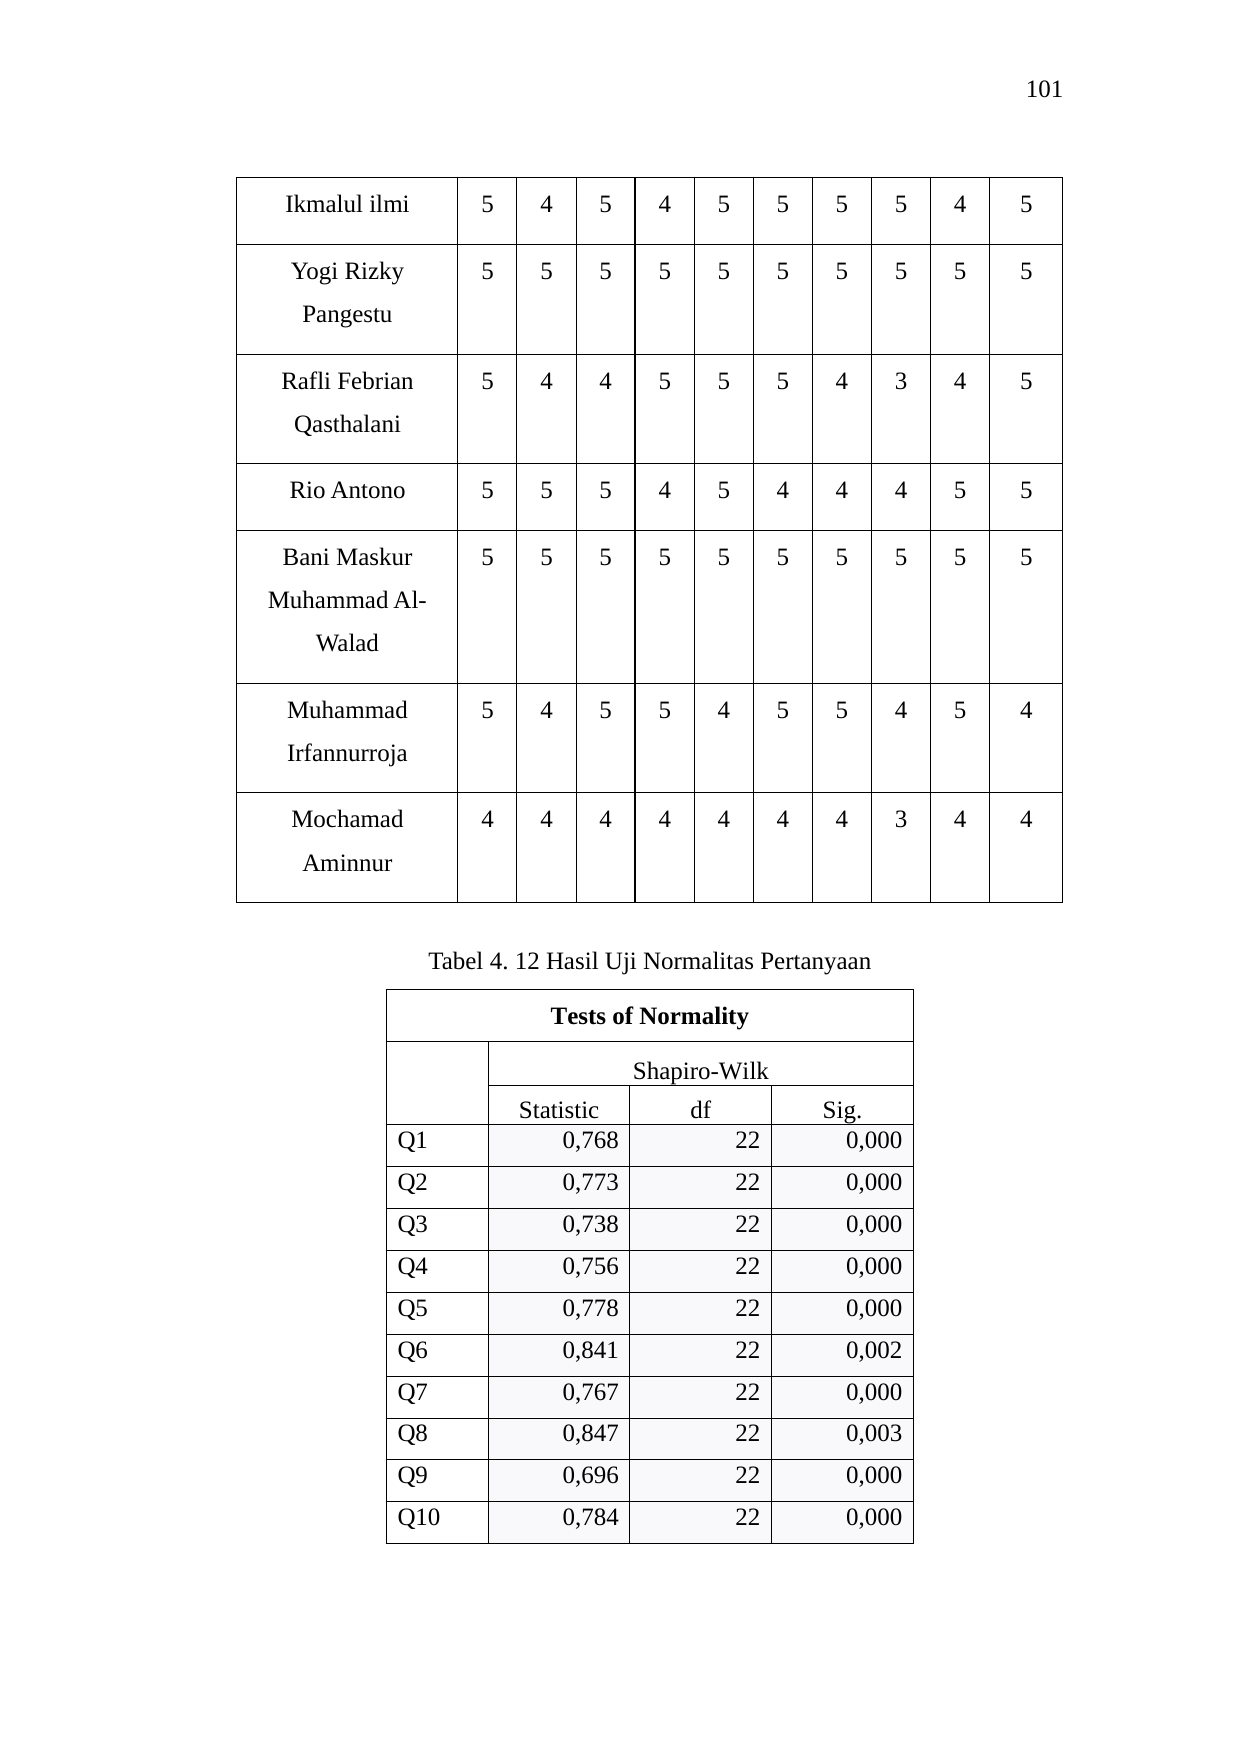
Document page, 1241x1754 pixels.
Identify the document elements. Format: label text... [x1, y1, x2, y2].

table_cell Shapiro-Wilk [489, 1042, 913, 1085]
table_cell 0,738 [489, 1209, 629, 1250]
table_cell df [630, 1086, 771, 1124]
table_cell 4 [754, 793, 812, 902]
table_cell 22 [630, 1293, 771, 1334]
table_cell 3 [872, 793, 930, 902]
table_cell 4 [754, 464, 812, 530]
table_cell 5 [813, 531, 871, 682]
table_cell Rafli Febrian Qasthalani [237, 355, 457, 463]
table_cell 22 [630, 1209, 771, 1250]
table_cell Statistic [489, 1086, 629, 1124]
table_cell 5 [695, 464, 753, 530]
table_cell Q3 [387, 1209, 488, 1250]
table_cell Q2 [387, 1167, 488, 1208]
table_cell Rio Antono [237, 464, 457, 530]
table_cell 0,847 [489, 1419, 629, 1459]
table_cell 4 [577, 355, 634, 463]
table_cell 5 [813, 245, 871, 353]
table_cell Q4 [387, 1251, 488, 1292]
table_cell 22 [630, 1502, 771, 1543]
table_header Tests of Normality [387, 990, 913, 1041]
table_cell 5 [636, 684, 694, 792]
table_cell 4 [872, 464, 930, 530]
table_cell 5 [695, 355, 753, 463]
table_cell 0,002 [772, 1335, 913, 1376]
table_cell 4 [931, 355, 989, 463]
table_cell Q10 [387, 1502, 488, 1543]
table_cell Bani Maskur Muhammad Al-Walad [237, 531, 457, 682]
table_cell 5 [754, 684, 812, 792]
text Tabel 4. 12 Hasil Uji Normalitas Pertanyaan [236, 946, 1063, 975]
table_cell 22 [630, 1251, 771, 1292]
table_cell 5 [458, 464, 516, 530]
table_cell [387, 1042, 488, 1124]
table_cell 5 [754, 245, 812, 353]
table_cell 0,000 [772, 1209, 913, 1250]
table_cell Sig. [772, 1086, 913, 1124]
table_cell 5 [458, 178, 516, 244]
table_cell 0,841 [489, 1335, 629, 1376]
table_cell Q7 [387, 1377, 488, 1417]
table_cell 0,000 [772, 1502, 913, 1543]
table_cell 0,000 [772, 1167, 913, 1208]
table_cell 5 [458, 245, 516, 353]
table_cell 4 [695, 684, 753, 792]
table_cell 0,000 [772, 1125, 913, 1166]
table_cell 4 [990, 684, 1062, 792]
table_cell 5 [813, 684, 871, 792]
table_cell 4 [813, 793, 871, 902]
table_cell 5 [931, 245, 989, 353]
table_cell 5 [813, 178, 871, 244]
table_cell 22 [630, 1335, 771, 1376]
table_cell 22 [630, 1460, 771, 1501]
table_cell 5 [931, 531, 989, 682]
table_cell 0,000 [772, 1251, 913, 1292]
table_cell Muhammad Irfannurroja [237, 684, 457, 792]
table_cell 5 [931, 684, 989, 792]
table_cell 4 [931, 178, 989, 244]
table_cell 5 [577, 684, 634, 792]
table_cell 5 [517, 531, 576, 682]
table_cell 4 [636, 464, 694, 530]
table_cell 0,768 [489, 1125, 629, 1166]
table_cell 22 [630, 1419, 771, 1459]
table_cell Ikmalul ilmi [237, 178, 457, 244]
table_cell 5 [754, 178, 812, 244]
table_cell 5 [754, 531, 812, 682]
table_cell 0,767 [489, 1377, 629, 1417]
table_cell 5 [990, 245, 1062, 353]
table_cell 5 [458, 355, 516, 463]
table_cell 5 [636, 245, 694, 353]
table_cell 4 [517, 793, 576, 902]
table_cell 5 [636, 355, 694, 463]
table_cell 5 [990, 464, 1062, 530]
table_cell 5 [872, 531, 930, 682]
table_cell 5 [695, 178, 753, 244]
table_cell 4 [517, 684, 576, 792]
table_cell Mochamad Aminnur [237, 793, 457, 902]
table_cell 5 [517, 245, 576, 353]
table_cell 5 [458, 531, 516, 682]
table_cell 5 [695, 531, 753, 682]
table_cell 22 [630, 1167, 771, 1208]
table_cell 5 [990, 355, 1062, 463]
table_cell 4 [872, 684, 930, 792]
table_cell 5 [872, 178, 930, 244]
table_cell 5 [931, 464, 989, 530]
table_cell 0,000 [772, 1293, 913, 1334]
table_cell Q6 [387, 1335, 488, 1376]
table_cell 5 [458, 684, 516, 792]
table_cell 22 [630, 1377, 771, 1417]
table_cell 5 [577, 531, 634, 682]
table_cell 4 [517, 178, 576, 244]
table_cell Q9 [387, 1460, 488, 1501]
table_cell 0,000 [772, 1460, 913, 1501]
table_cell 0,000 [772, 1377, 913, 1417]
table_cell 4 [695, 793, 753, 902]
table_cell 4 [990, 793, 1062, 902]
table_cell 0,773 [489, 1167, 629, 1208]
table_cell Q5 [387, 1293, 488, 1334]
table_cell 3 [872, 355, 930, 463]
table_cell 4 [458, 793, 516, 902]
table_cell 4 [931, 793, 989, 902]
table_cell Q8 [387, 1419, 488, 1459]
table_cell 4 [577, 793, 634, 902]
table_cell 5 [872, 245, 930, 353]
table_cell 5 [517, 464, 576, 530]
table_cell 0,778 [489, 1293, 629, 1334]
table_cell 5 [990, 531, 1062, 682]
table_cell 4 [517, 355, 576, 463]
table_cell 5 [577, 245, 634, 353]
table_cell 5 [754, 355, 812, 463]
table_cell 5 [577, 464, 634, 530]
table_cell 0,784 [489, 1502, 629, 1543]
table_cell 4 [813, 355, 871, 463]
table_cell 5 [990, 178, 1062, 244]
table_cell 4 [636, 793, 694, 902]
table_cell 0,003 [772, 1419, 913, 1459]
table_cell 5 [636, 531, 694, 682]
table_cell 4 [813, 464, 871, 530]
table_cell Q1 [387, 1125, 488, 1166]
table_cell 5 [695, 245, 753, 353]
table_cell 0,756 [489, 1251, 629, 1292]
table_cell Yogi Rizky Pangestu [237, 245, 457, 353]
table_cell 5 [577, 178, 634, 244]
table_cell 4 [636, 178, 694, 244]
table_cell 0,696 [489, 1460, 629, 1501]
table_cell 22 [630, 1125, 771, 1166]
